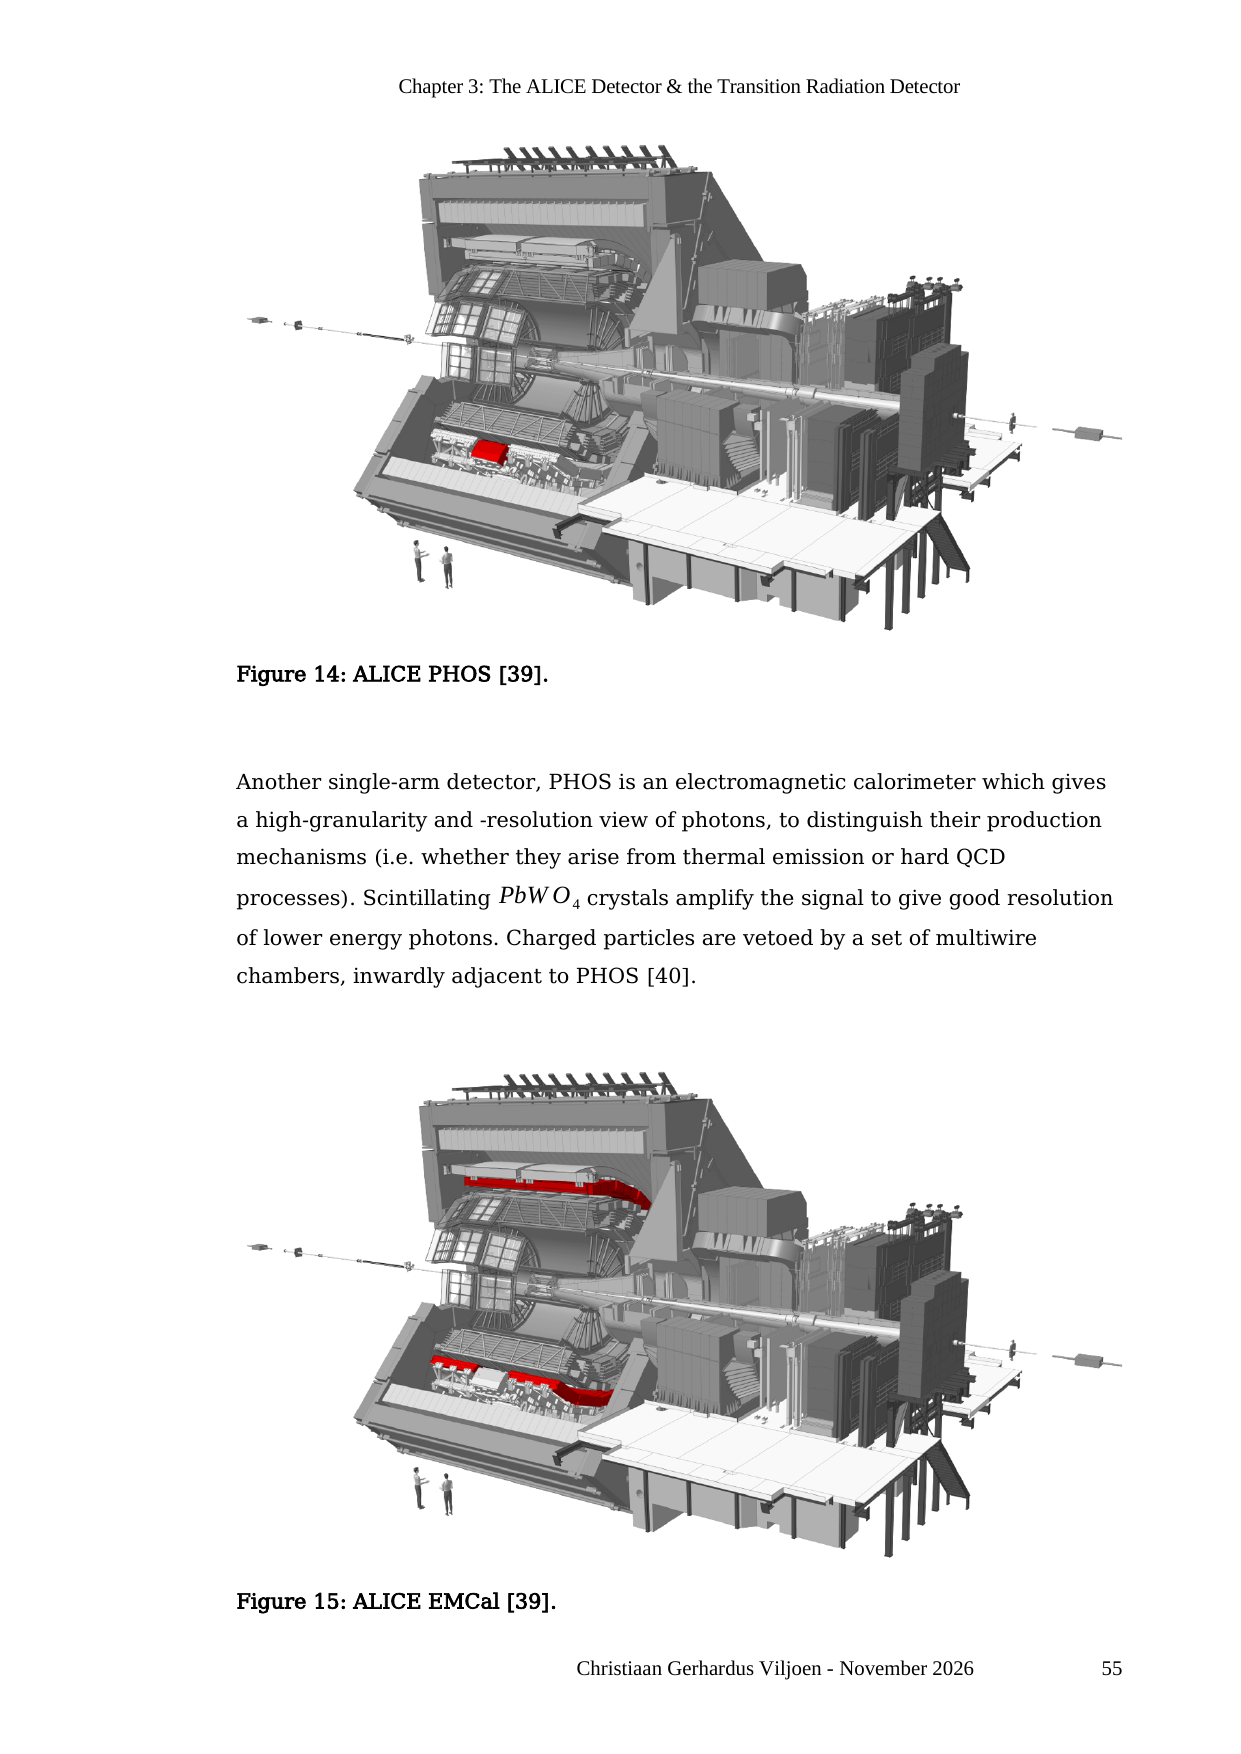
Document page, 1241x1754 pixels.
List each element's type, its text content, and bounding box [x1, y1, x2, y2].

text Figure 15: ALICE PHOS . [236, 661, 1122, 686]
text Figure 16: ALICE EMCal . [236, 1588, 1122, 1613]
picture [236, 135, 1123, 636]
picture [236, 1062, 1123, 1563]
text Another single-arm detector, PHOS is an electromagnetic calorimeter which gives a high-granularity and -resolution view of photons, to distinguish their production mechanisms (i.e. whether they arise from thermal emission or hard QCD processes). Scintillating crystals amplify the signal to give good resolution of lower energy photons. Charged particles are vetoed by a set of multiwire chambers, inwardly adjacent to PHOS . [236, 769, 1122, 988]
